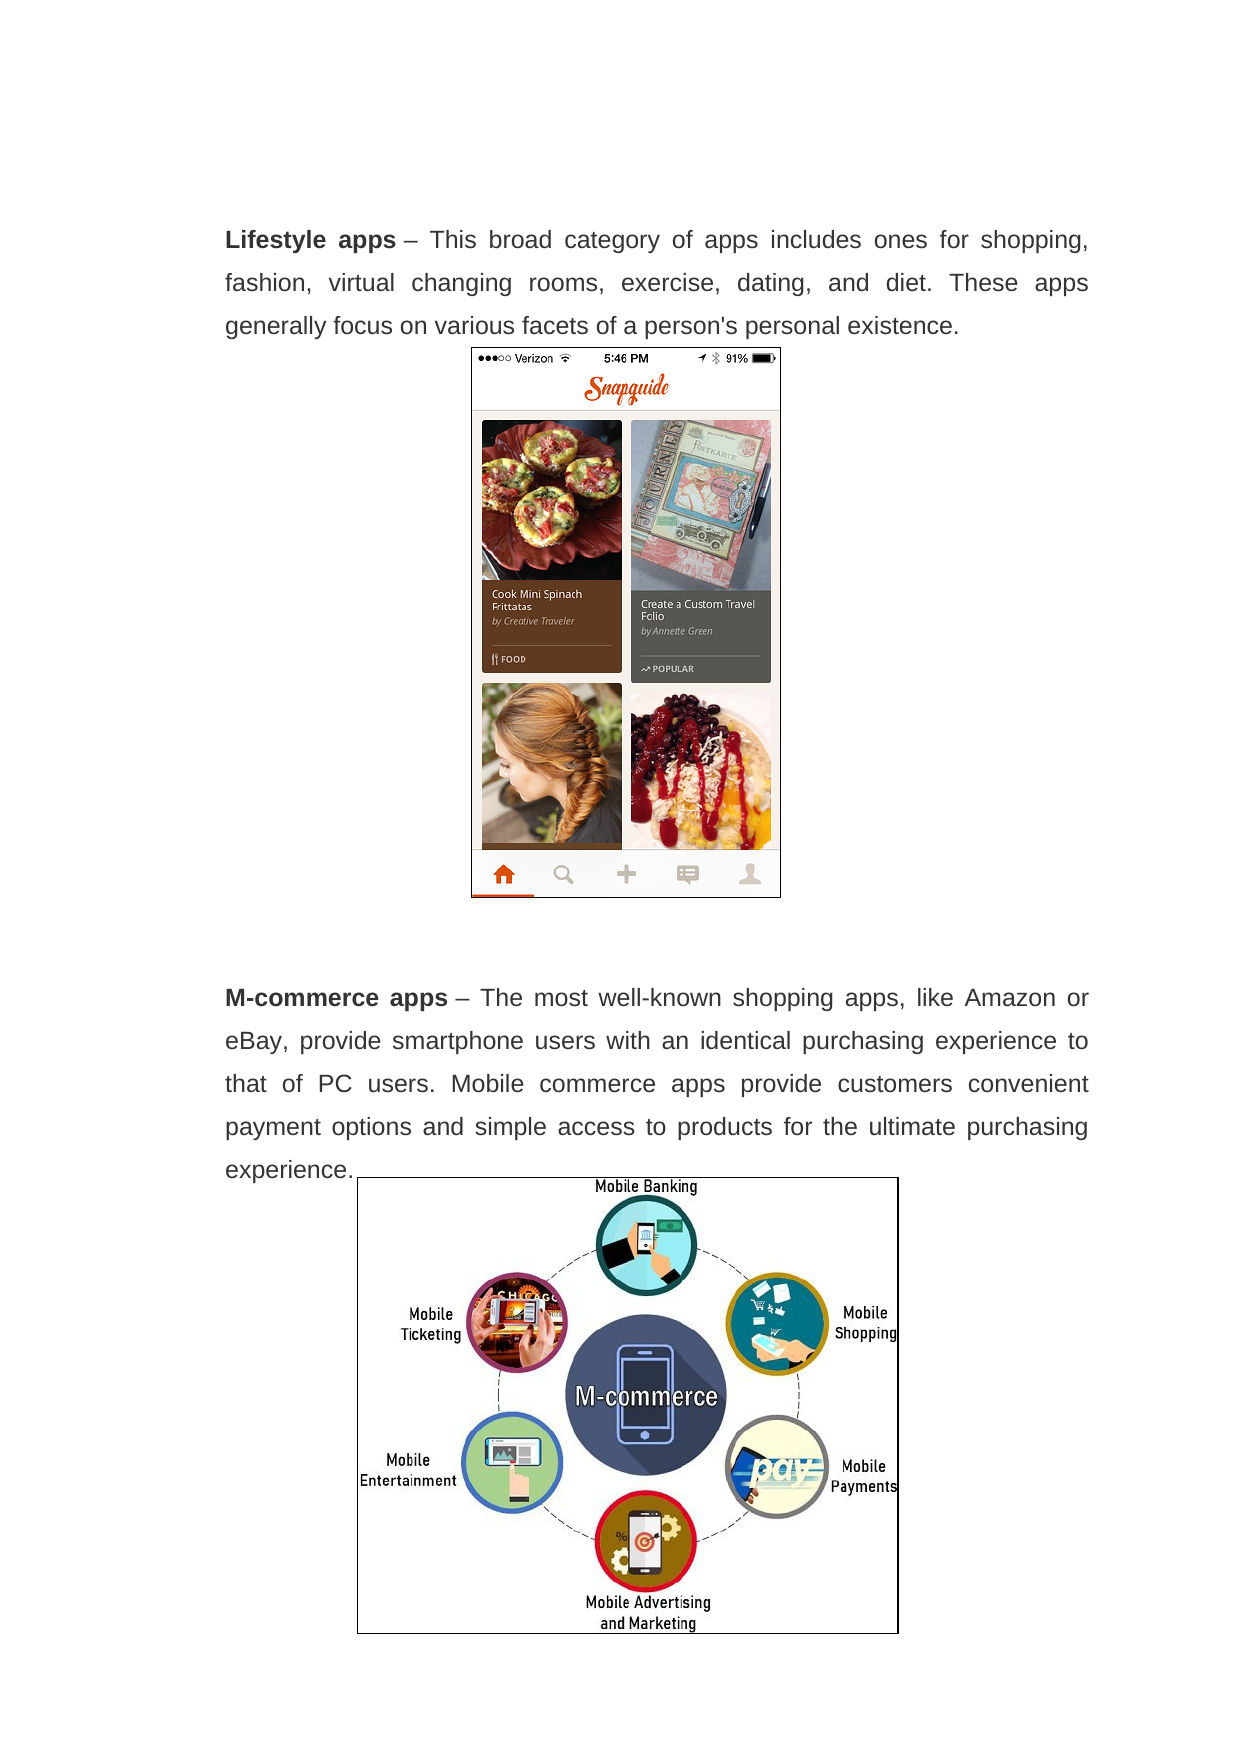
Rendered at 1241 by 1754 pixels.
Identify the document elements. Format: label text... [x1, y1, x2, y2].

picture [358, 1178, 897, 1633]
text Lifestyle apps – This broad category of apps includes ones for shopping, fashion, virtual changing rooms, exercise, dating, and diet. These apps generally focus on various facets of a person's personal existence. [225, 225, 1090, 340]
picture [472, 348, 780, 897]
text M-commerce apps – The most well-known shopping apps, like Amazon or eBay, provide smartphone users with an identical purchasing experience to that of PC users. Mobile commerce apps provide customers convenient payment options and simple access to products for the ultimate purchasing experience. [225, 983, 1090, 1184]
